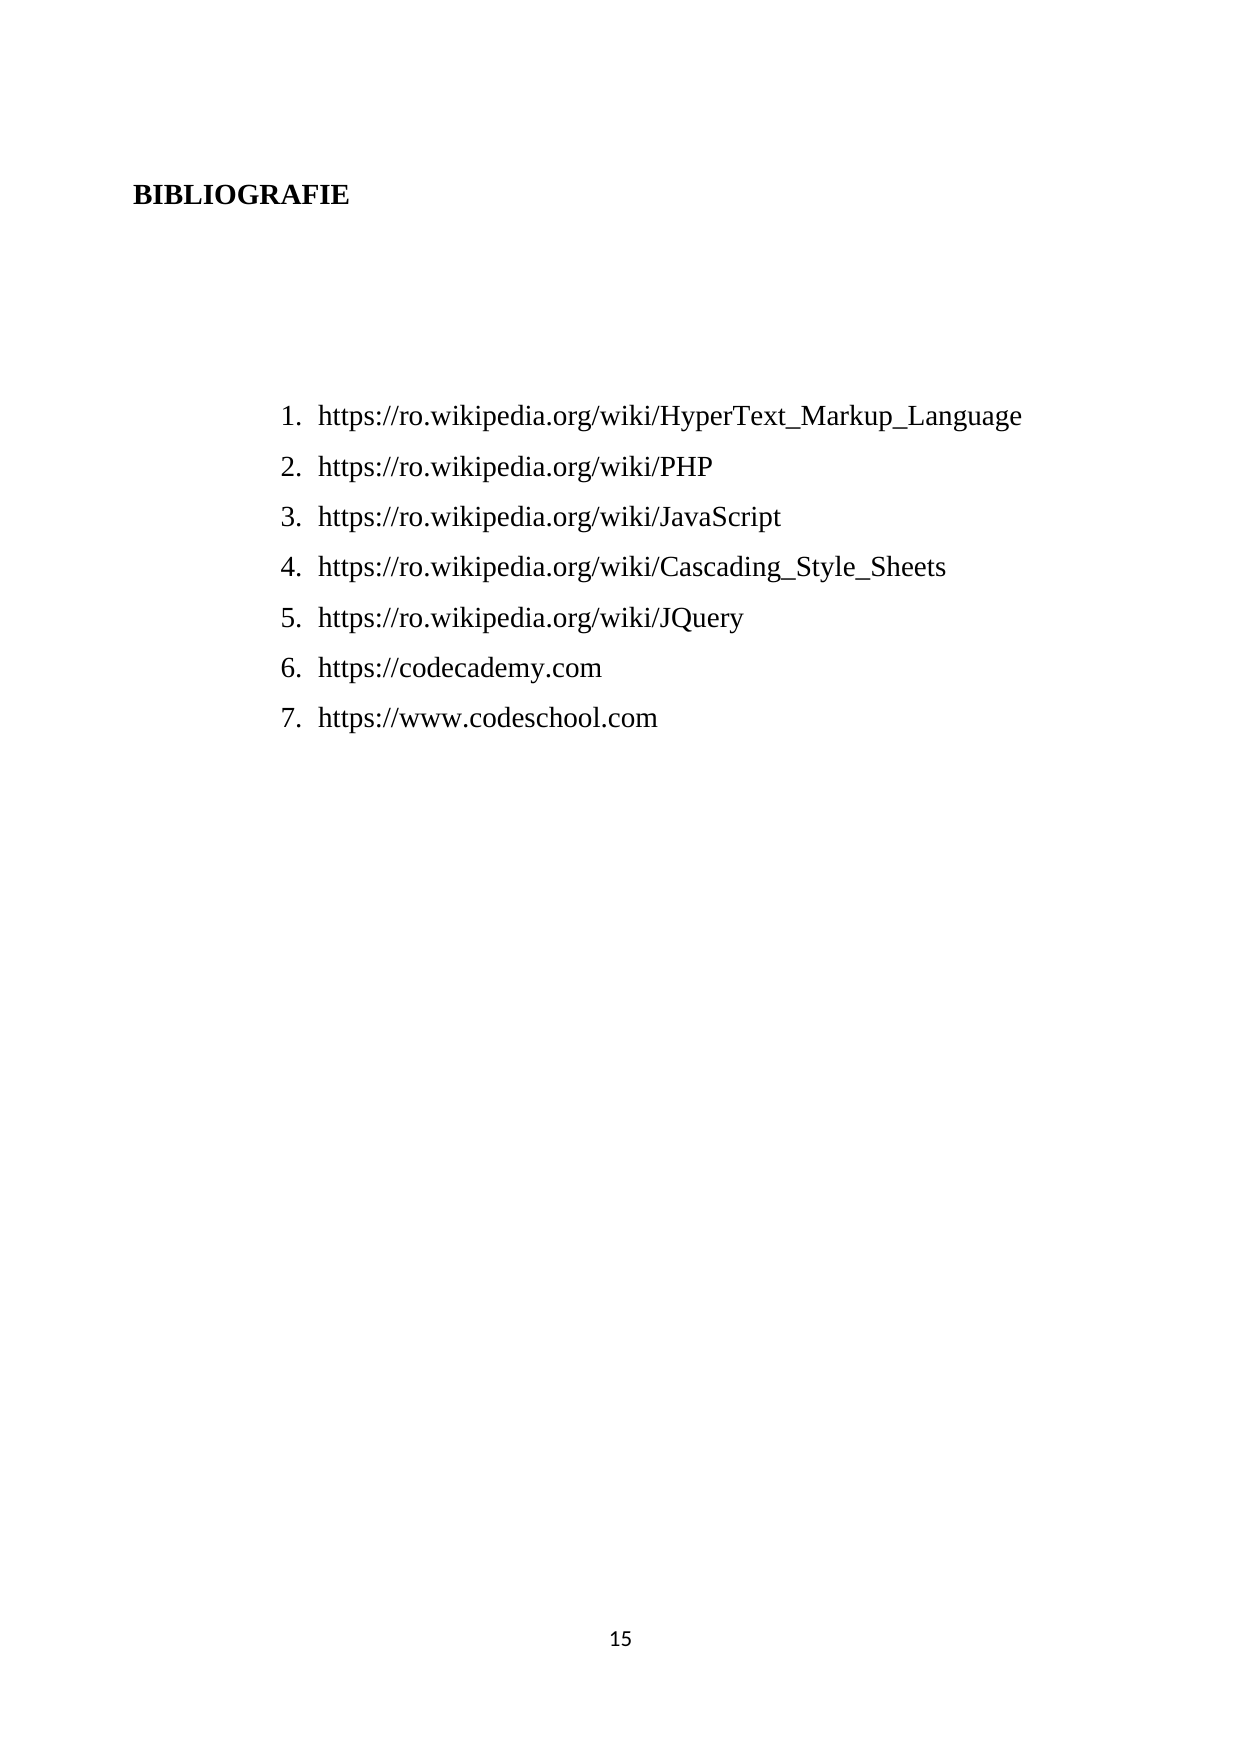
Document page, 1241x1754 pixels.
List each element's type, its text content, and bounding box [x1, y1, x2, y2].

list https://ro.wikipedia.org/wiki/Cascading_Style_Sheets [280, 549, 1107, 583]
list https://ro.wikipedia.org/wiki/JQuery [280, 600, 1107, 633]
list https://ro.wikipedia.org/wiki/PHP [280, 449, 1107, 482]
list https://codecademy.com [280, 650, 1107, 684]
list https://ro.wikipedia.org/wiki/JavaScript [280, 499, 1107, 533]
subtitle BIBLIOGRAFIE [133, 177, 1107, 210]
list https://ro.wikipedia.org/wiki/HyperText_Markup_Language [280, 398, 1107, 432]
list https://www.codeschool.com [280, 700, 1107, 734]
